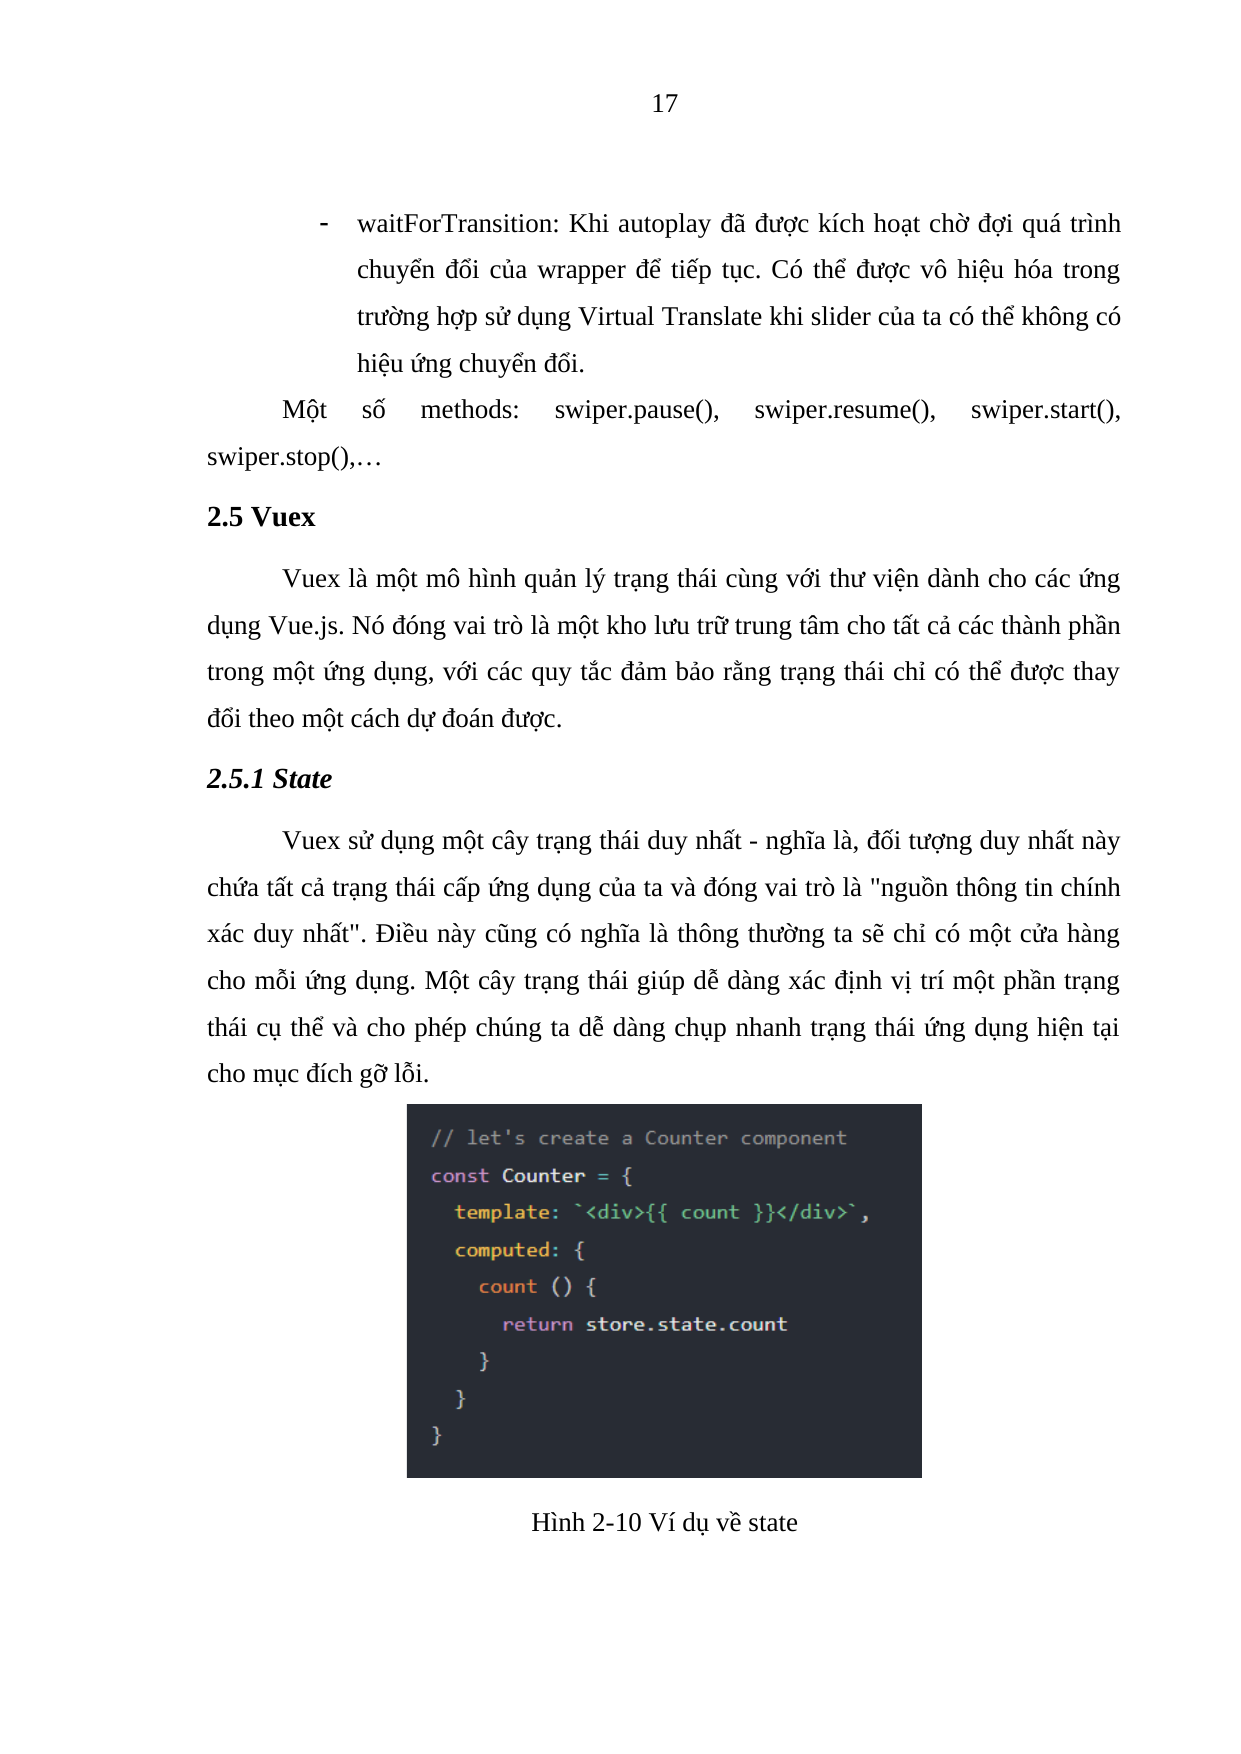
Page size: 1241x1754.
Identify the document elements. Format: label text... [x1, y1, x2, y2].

subtitle State [207, 761, 1122, 795]
text Một số methods: swiper.pause(), swiper.resume(), swiper.start(), swiper.stop(),… [207, 393, 1122, 471]
list waitForTransition: Khi autoplay đã được kích hoạt chờ đợi quá trình chuyển đổi của wrapper để tiếp tục. Có thể được vô hiệu hóa trong trường hợp sử dụng Virtual Translate khi slider của ta có thể không có hiệu ứng chuyển đổi. [319, 207, 1122, 378]
text Vuex là một mô hình quản lý trạng thái cùng với thư viện dành cho các ứng dụng Vue.js. Nó đóng vai trò là một kho lưu trữ trung tâm cho tất cả các thành phần trong một ứng dụng, với các quy tắc đảm bảo rằng trạng thái chỉ có thể được thay đổi theo một cách dự đoán được. [207, 562, 1122, 733]
picture [406, 1104, 922, 1478]
subtitle Vuex [207, 499, 1122, 533]
text Vuex sử dụng một cây trạng thái duy nhất - nghĩa là, đối tượng duy nhất này chứa tất cả trạng thái cấp ứng dụng của ta và đóng vai trò là "nguồn thông tin chính xác duy nhất". Điều này cũng có nghĩa là thông thường ta sẽ chỉ có một cửa hàng cho mỗi ứng dụng. Một cây trạng thái giúp dễ dàng xác định vị trí một phần trạng thái cụ thể và cho phép chúng ta dễ dàng chụp nhanh trạng thái ứng dụng hiện tại cho mục đích gỡ lỗi. [207, 824, 1122, 1089]
